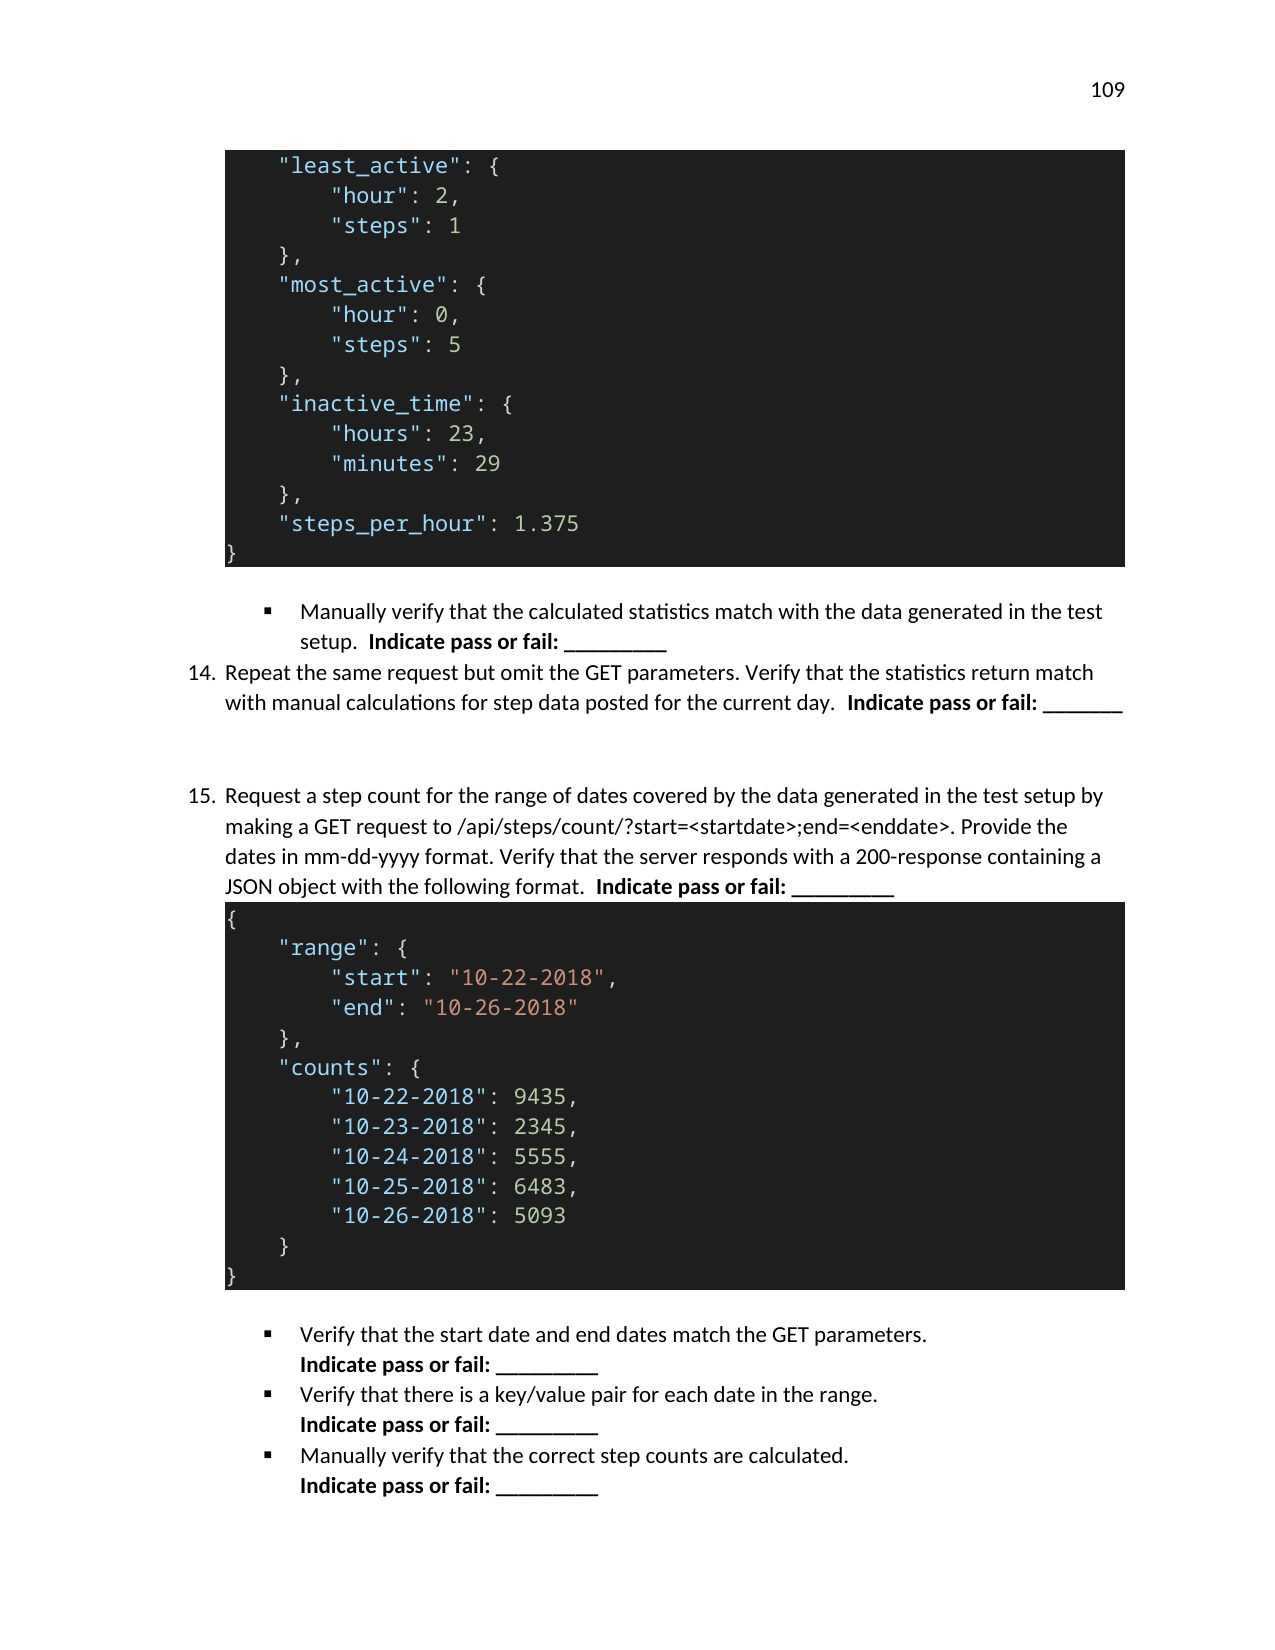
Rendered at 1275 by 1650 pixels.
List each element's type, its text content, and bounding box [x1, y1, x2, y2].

text }, [225, 239, 1125, 269]
text "least_active": { [225, 150, 1125, 180]
list "10-25-2018": 6483, [225, 1171, 1125, 1200]
text "steps_per_hour": 1.375 [225, 507, 1125, 537]
text }, [225, 478, 1125, 507]
text }, [225, 358, 1125, 388]
list Manually verify that the correct step counts are calculated. [262, 1441, 1125, 1469]
list "range": { [225, 932, 1125, 962]
text "most_active": { [225, 269, 1125, 299]
list Verify that the start date and end dates match the GET parameters. [262, 1320, 1125, 1348]
list "10-23-2018": 2345, [225, 1111, 1125, 1141]
list "10-26-2018": 5093 [225, 1200, 1125, 1230]
list Request a step count for the range of dates covered by the data generated in the test setup by making a GET request to /api/steps/count/?start=<startdate>;end=<enddate>. Provide the dates in mm-dd-yyyy format. Verify that the server responds with a 200-response containing a JSON object with the following format. Indicate pass or fail: _________ [187, 782, 1125, 900]
list Manually verify that the calculated statistics match with the data generated in the test setup. Indicate pass or fail: _________ [262, 597, 1125, 656]
list Indicate pass or fail: _________ [300, 1471, 1125, 1499]
list Indicate pass or fail: _________ [300, 1350, 1125, 1378]
list Verify that there is a key/value pair for each date in the range. [262, 1380, 1125, 1408]
text } [225, 537, 1125, 567]
list "10-22-2018": 9435, [225, 1081, 1125, 1111]
list "start": "10-22-2018", [225, 962, 1125, 992]
list "10-24-2018": 5555, [225, 1141, 1125, 1171]
list } [225, 1260, 1125, 1290]
text "inactive_time": { [225, 388, 1125, 418]
text "steps": 5 [225, 329, 1125, 358]
text "hour": 0, [225, 299, 1125, 329]
list Indicate pass or fail: _________ [300, 1411, 1125, 1439]
text "steps": 1 [225, 209, 1125, 239]
list Repeat the same request but omit the GET parameters. Verify that the statistics return match with manual calculations for step data posted for the current day. Indicate pass or fail: _______ [187, 658, 1125, 716]
list { [225, 902, 1125, 932]
list "counts": { [225, 1051, 1125, 1081]
list "end": "10-26-2018" [225, 992, 1125, 1022]
text "hour": 2, [225, 180, 1125, 209]
list } [225, 1230, 1125, 1260]
text "hours": 23, [225, 418, 1125, 448]
list }, [225, 1022, 1125, 1051]
text "minutes": 29 [225, 448, 1125, 478]
